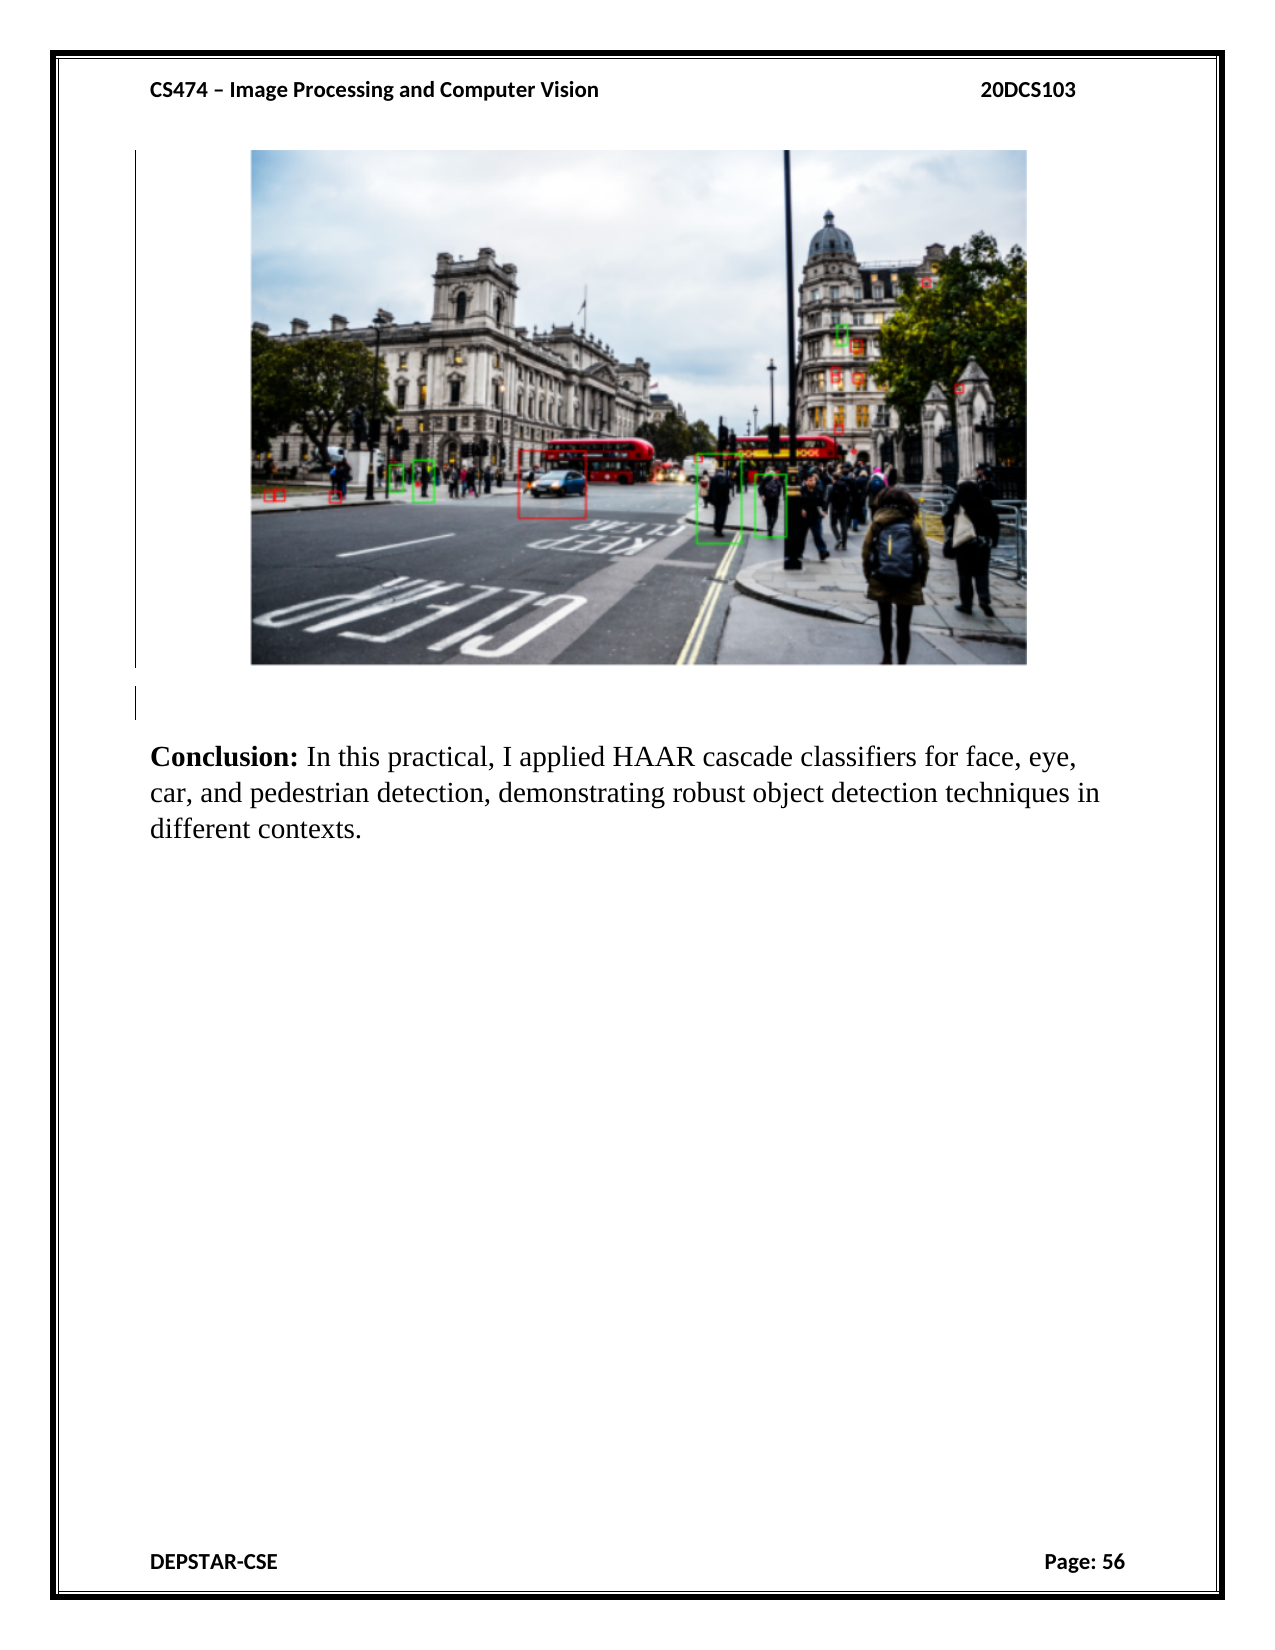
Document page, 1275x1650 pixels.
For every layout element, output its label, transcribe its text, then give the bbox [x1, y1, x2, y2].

text Conclusion: In this practical, I applied HAAR cascade classifiers for face, eye, car, and pedestrian detection, demonstrating robust object detection techniques in different contexts. [150, 739, 1125, 845]
picture [248, 150, 1027, 668]
